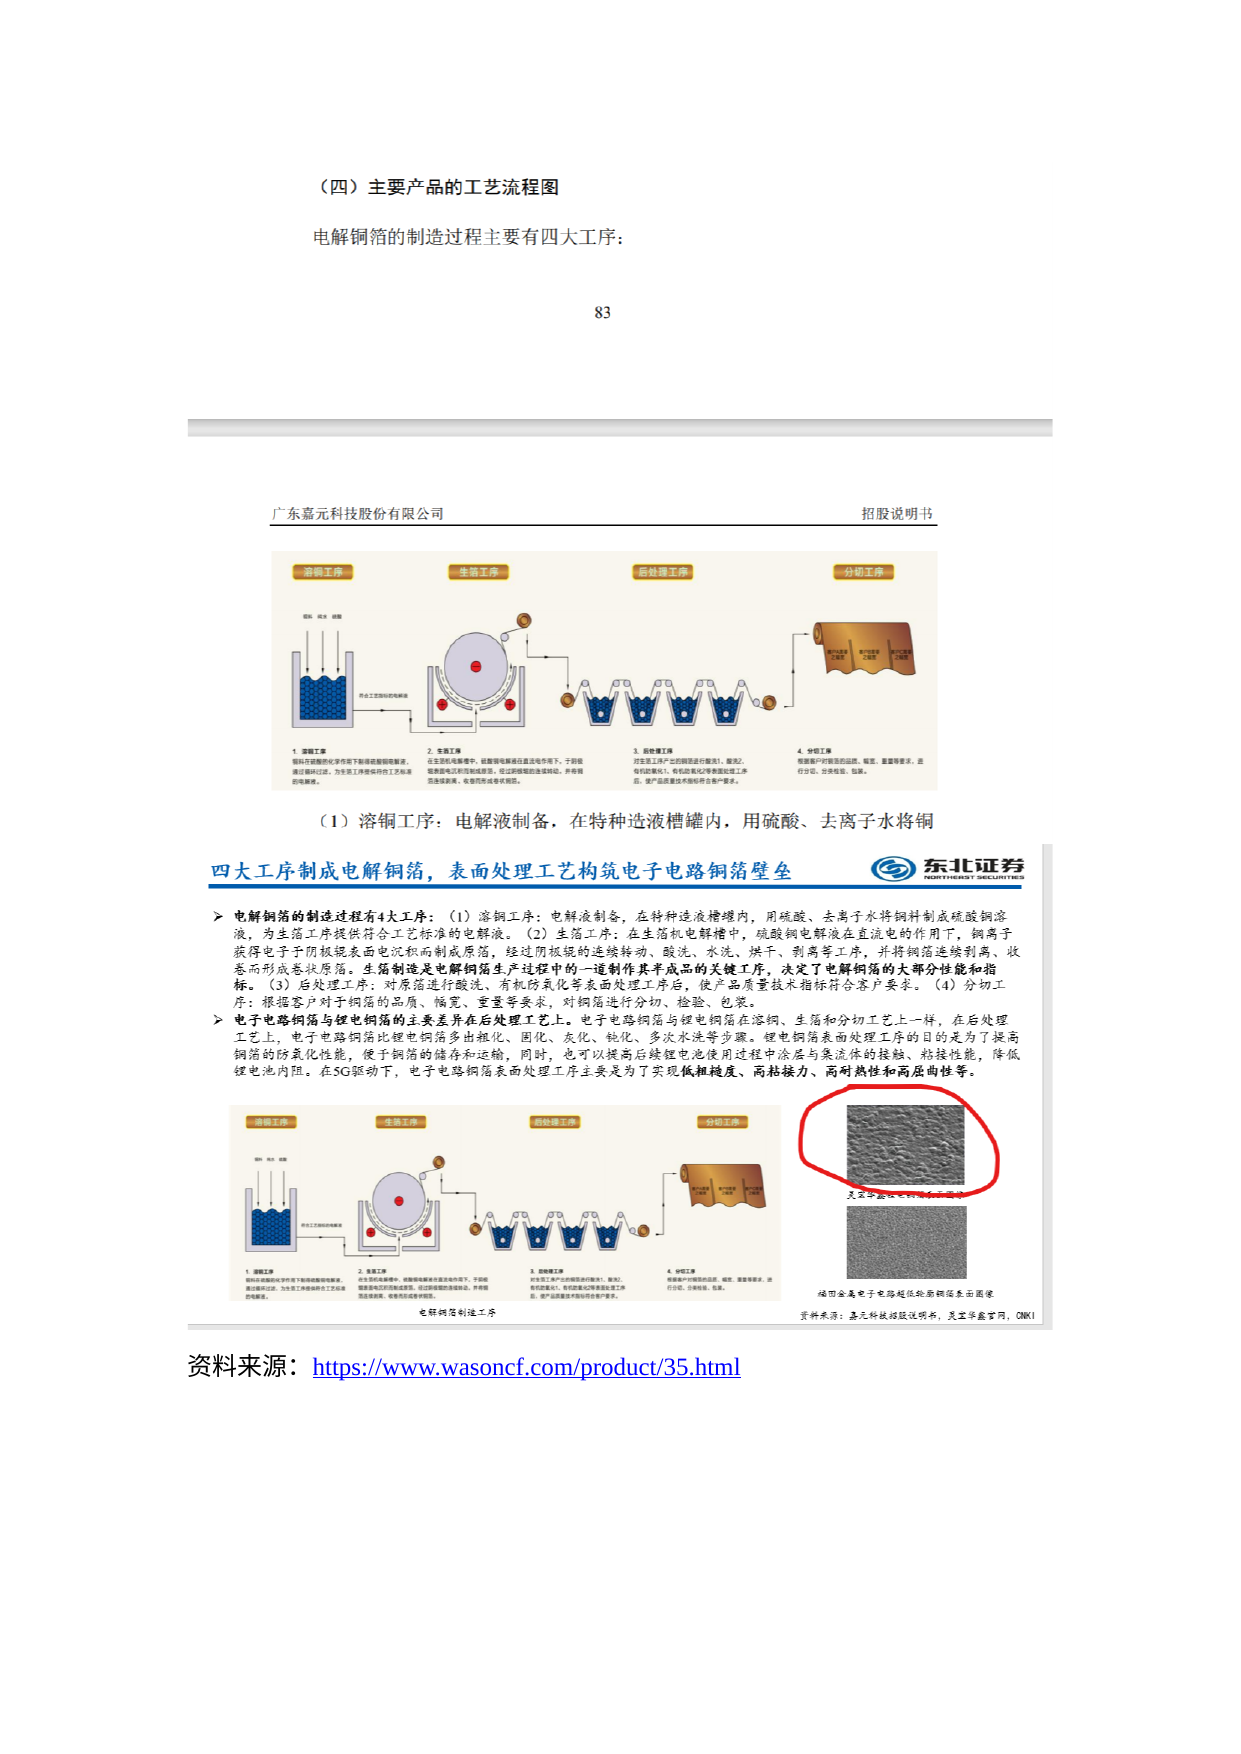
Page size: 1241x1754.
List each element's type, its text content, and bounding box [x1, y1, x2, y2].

picture [187, 844, 1053, 1330]
text 资料来源：https://www.wasoncf.com/product/35.html [187, 1332, 1053, 1397]
picture [187, 162, 1053, 842]
